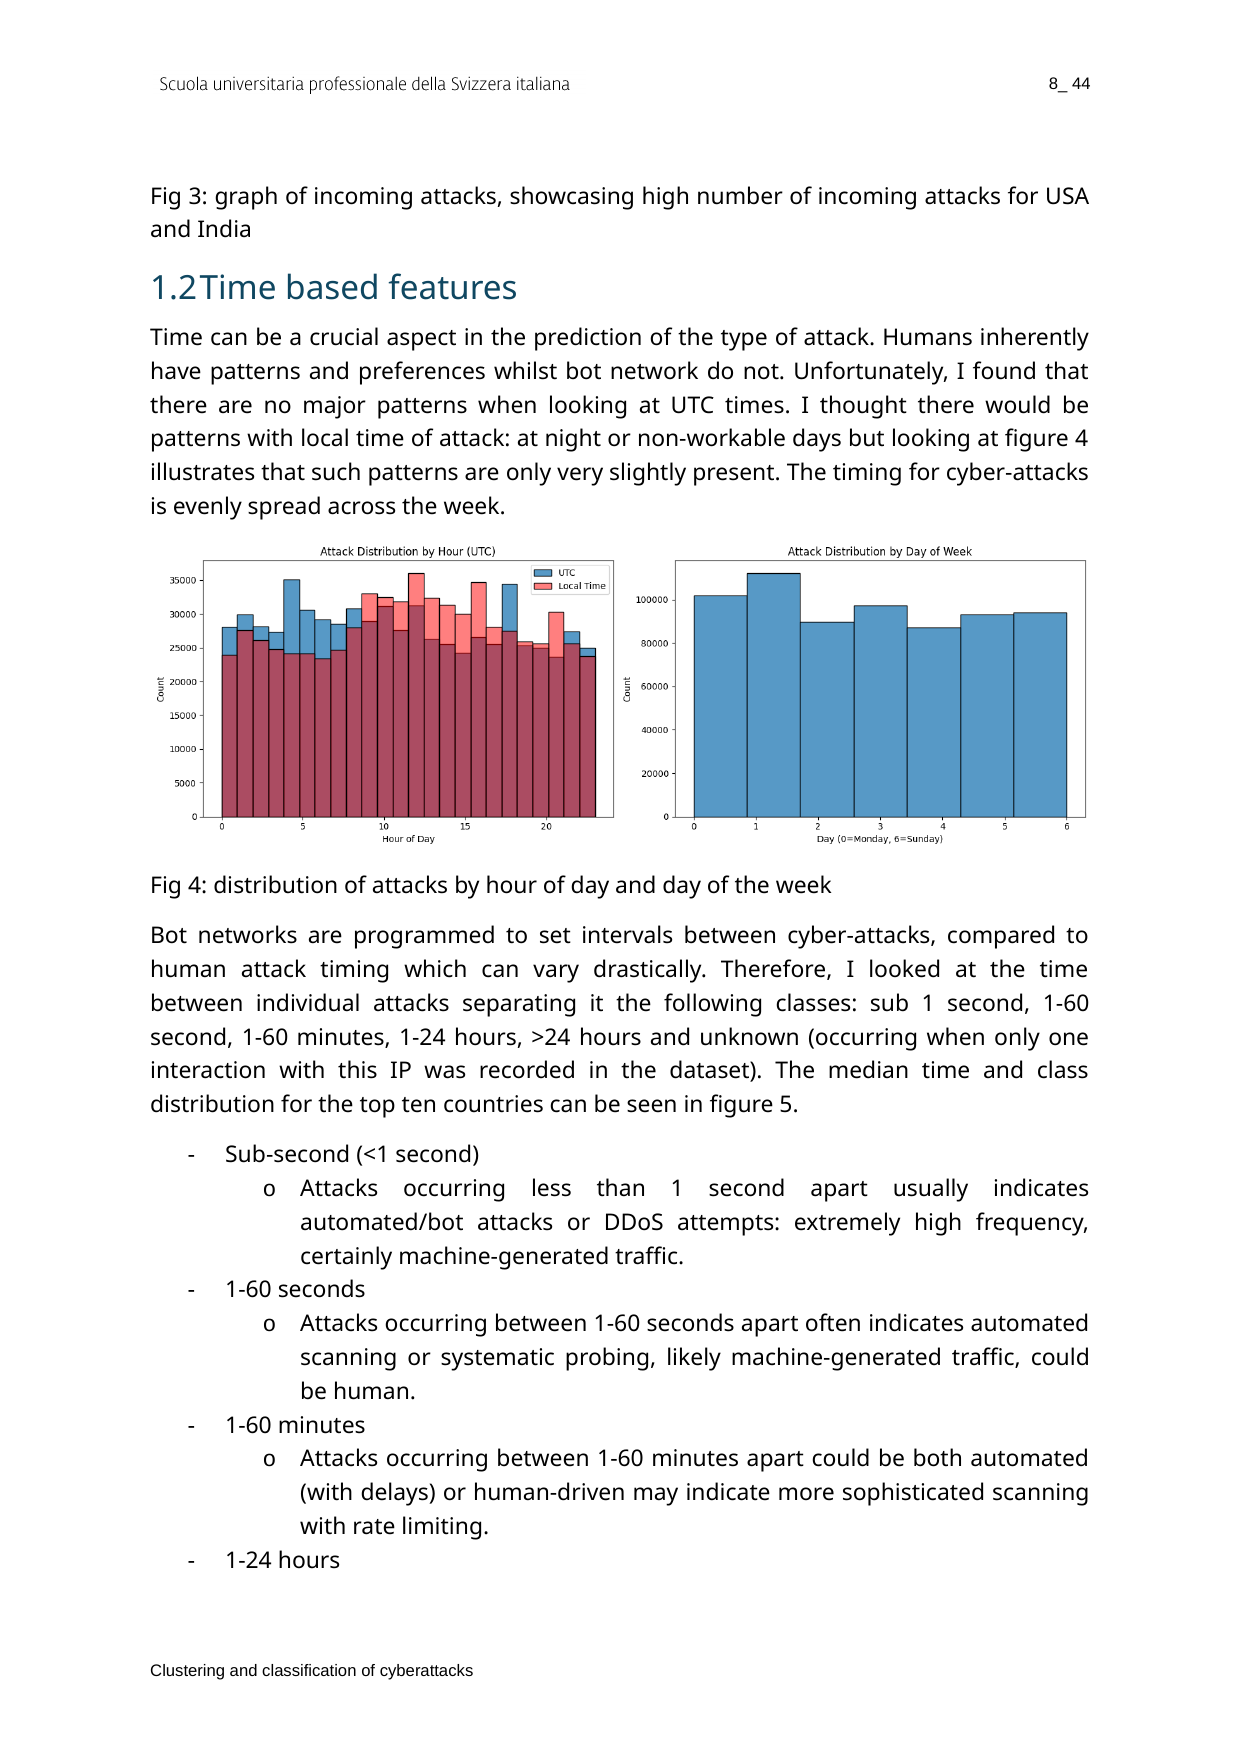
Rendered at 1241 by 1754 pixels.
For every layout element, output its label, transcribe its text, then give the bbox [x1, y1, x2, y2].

text Fig 4: distribution of attacks by hour of day and day of the week [150, 869, 1090, 900]
text Fig 3: graph of incoming attacks, showcasing high number of incoming attacks for USA and India [150, 179, 1090, 244]
list 1-60 seconds [187, 1273, 1090, 1305]
list 1-60 minutes [187, 1408, 1090, 1440]
list Attacks occurring less than 1 second apart usually indicates automated/bot attacks or DDoS attempts: extremely high frequency, certainly machine-generated traffic. [262, 1172, 1090, 1271]
text Time can be a crucial aspect in the prediction of the type of attack. Humans inherently have patterns and preferences whilst bot network do not. Unfortunately, I found that there are no major patterns when looking at UTC times. I thought there would be patterns with local time of attack: at night or non-workable days but looking at figure 4 illustrates that such patterns are only very slightly present. The timing for cyber-attacks is evenly spread across the week. [150, 321, 1090, 521]
subtitle Time based features [150, 264, 1090, 309]
text Bot networks are programmed to set intervals between cyber-attacks, compared to human attack timing which can vary drastically. Therefore, I looked at the time between individual attacks separating it the following classes: sub 1 second, 1-60 second, 1-60 minutes, 1-24 hours, >24 hours and unknown (occurring when only one interaction with this IP was recorded in the dataset). The median time and class distribution for the top ten countries can be seen in figure 5. [150, 919, 1090, 1119]
list 1-24 hours [187, 1544, 1090, 1575]
list Attacks occurring between 1-60 minutes apart could be both automated (with delays) or human-driven may indicate more sophisticated scanning with rate limiting. [262, 1442, 1090, 1541]
picture [152, 70, 586, 98]
list Sub-second (<1 second) [187, 1138, 1090, 1169]
picture [150, 540, 1091, 850]
list Attacks occurring between 1-60 seconds apart often indicates automated scanning or systematic probing, likely machine-generated traffic, could be human. [262, 1307, 1090, 1406]
